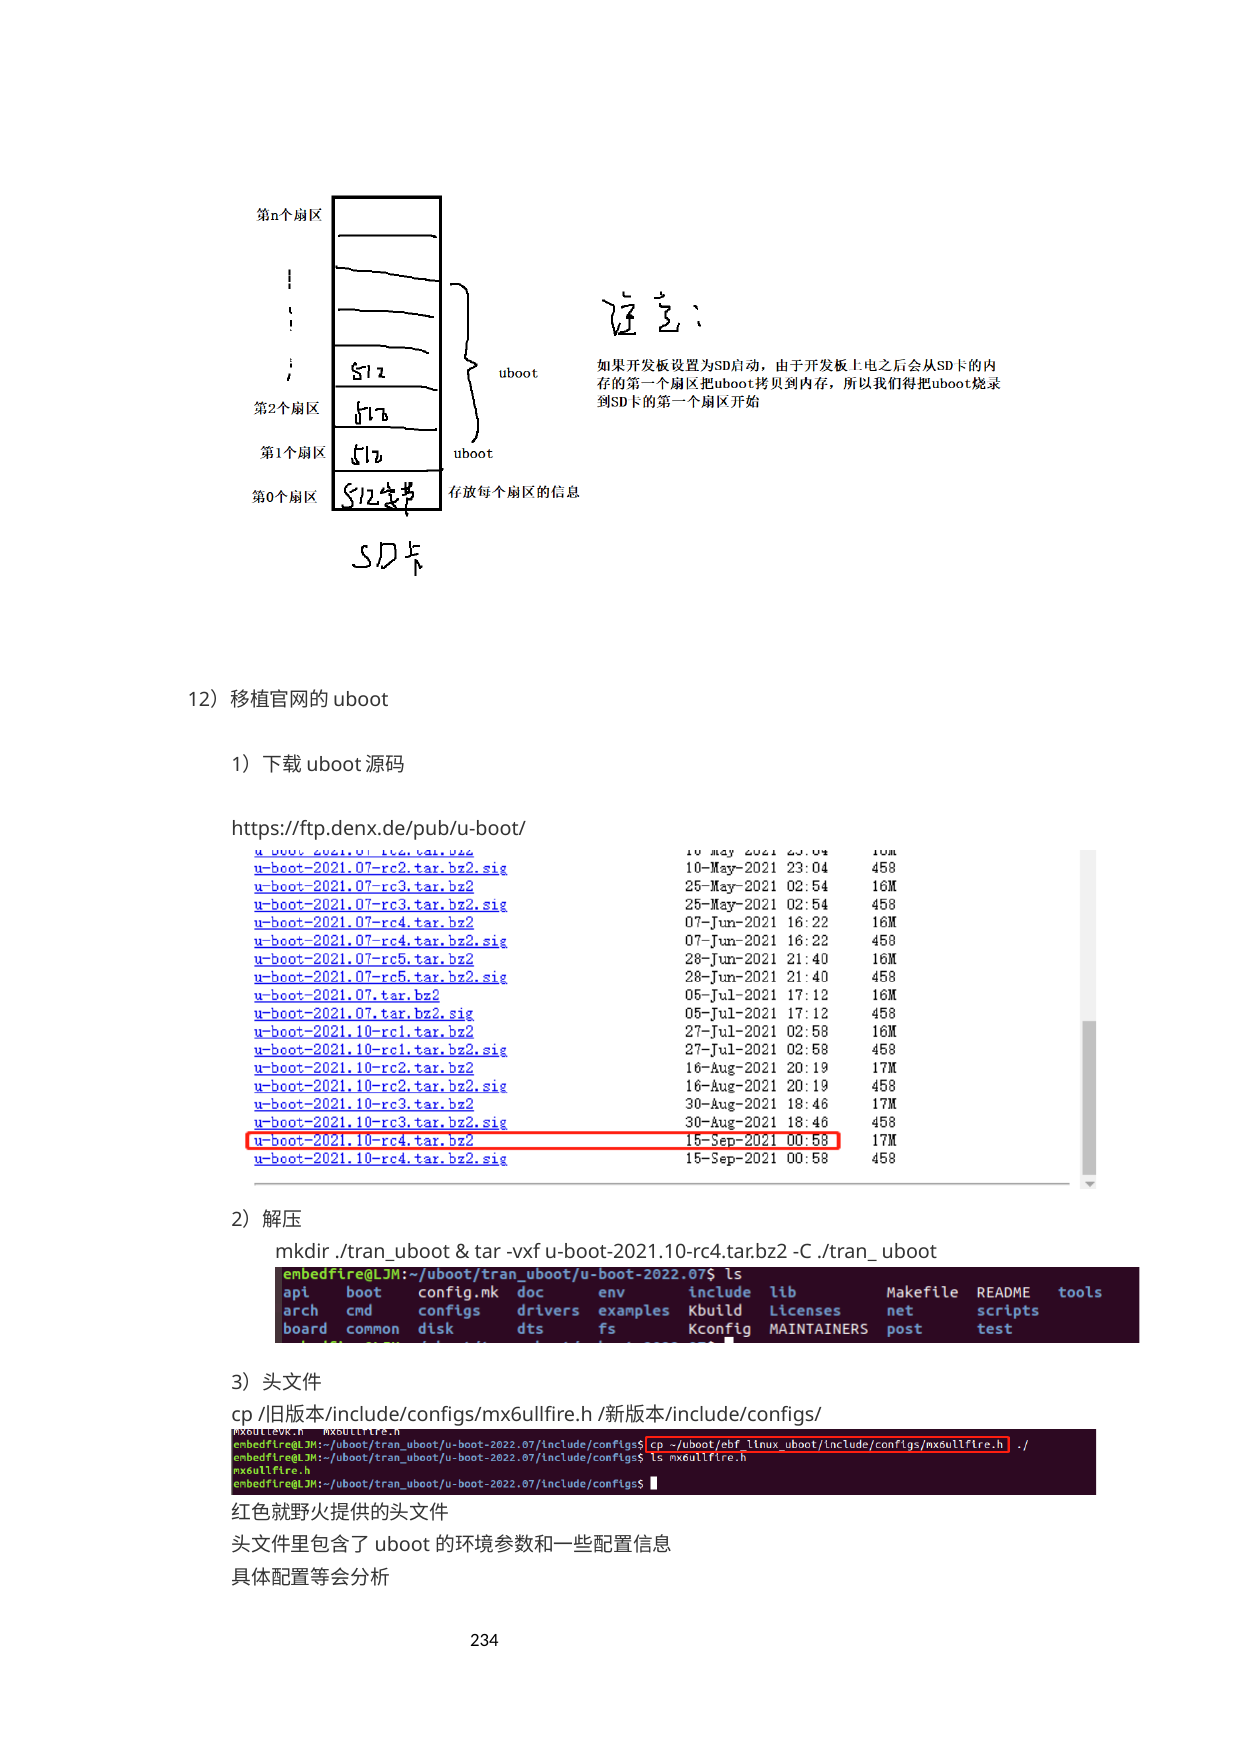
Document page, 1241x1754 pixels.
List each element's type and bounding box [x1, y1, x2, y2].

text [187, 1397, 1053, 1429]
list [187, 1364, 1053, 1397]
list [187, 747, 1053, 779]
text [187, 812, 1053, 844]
picture [231, 844, 1097, 1189]
picture [187, 162, 1053, 596]
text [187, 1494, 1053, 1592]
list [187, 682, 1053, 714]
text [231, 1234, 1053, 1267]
picture [231, 1429, 1097, 1495]
picture [275, 1267, 1140, 1343]
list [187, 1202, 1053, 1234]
